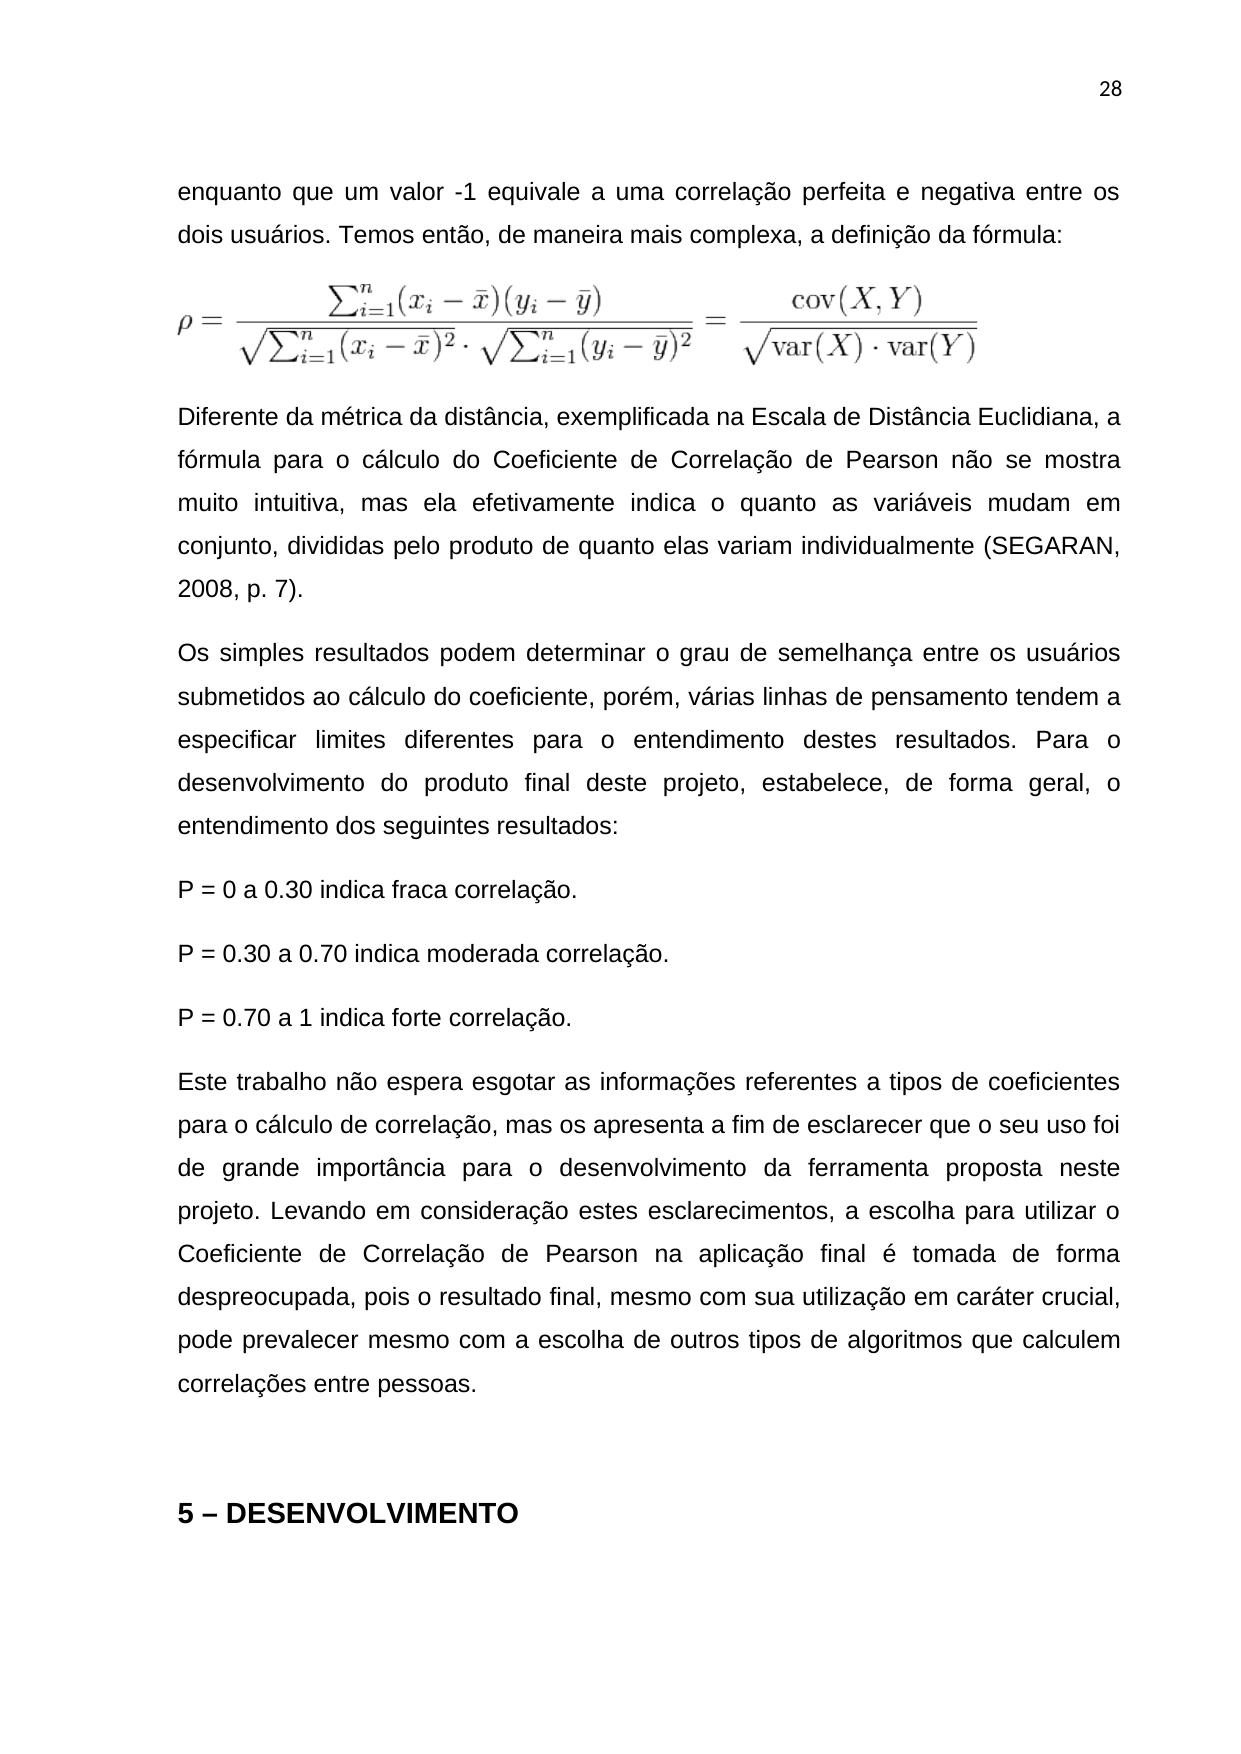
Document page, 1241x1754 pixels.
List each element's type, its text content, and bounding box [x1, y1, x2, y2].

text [177, 177, 1122, 249]
text Este trabalho não espera esgotar as informações referentes a tipos de coeficientes para o cálculo de correlação, mas os apresenta a fim de esclarecer que o seu uso foi de grande importância para o desenvolvimento da ferramenta proposta neste projeto. Levando em consideração estes esclarecimentos, a escolha para utilizar o Coeficiente de Correlação de Pearson na aplicação final é tomada de forma despreocupada, pois o resultado final, mesmo com sua utilização em caráter crucial, pode prevalecer mesmo com a escolha de outros tipos de algoritmos que calculem correlações entre pessoas. [177, 1067, 1122, 1397]
text Os simples resultados podem determinar o grau de semelhança entre os usuários submetidos ao cálculo do coeficiente, porém, várias linhas de pensamento tendem a especificar limites diferentes para o entendimento destes resultados. Para o desenvolvimento do produto final deste projeto, estabelece, de forma geral, o entendimento dos seguintes resultados: [177, 638, 1122, 839]
picture [177, 284, 978, 367]
text Diferente da métrica da distância, exemplificada na Escala de Distância Euclidiana, a fórmula para o cálculo do Coeficiente de Correlação de Pearson não se mostra muito intuitiva, mas ela efetivamente indica o quanto as variáveis mudam em conjunto, divididas pelo produto de quanto elas variam individualmente (SEGARAN, 2008, p. 7). [177, 402, 1122, 603]
text P = 0.30 a 0.70 indica moderada correlação. [177, 939, 1122, 967]
text P = 0.70 a 1 indica forte correlação. [177, 1003, 1122, 1031]
text 5 – DESENVOLVIMENTO [177, 1496, 1122, 1530]
text P = 0 a 0.30 indica fraca correlação. [177, 875, 1122, 903]
